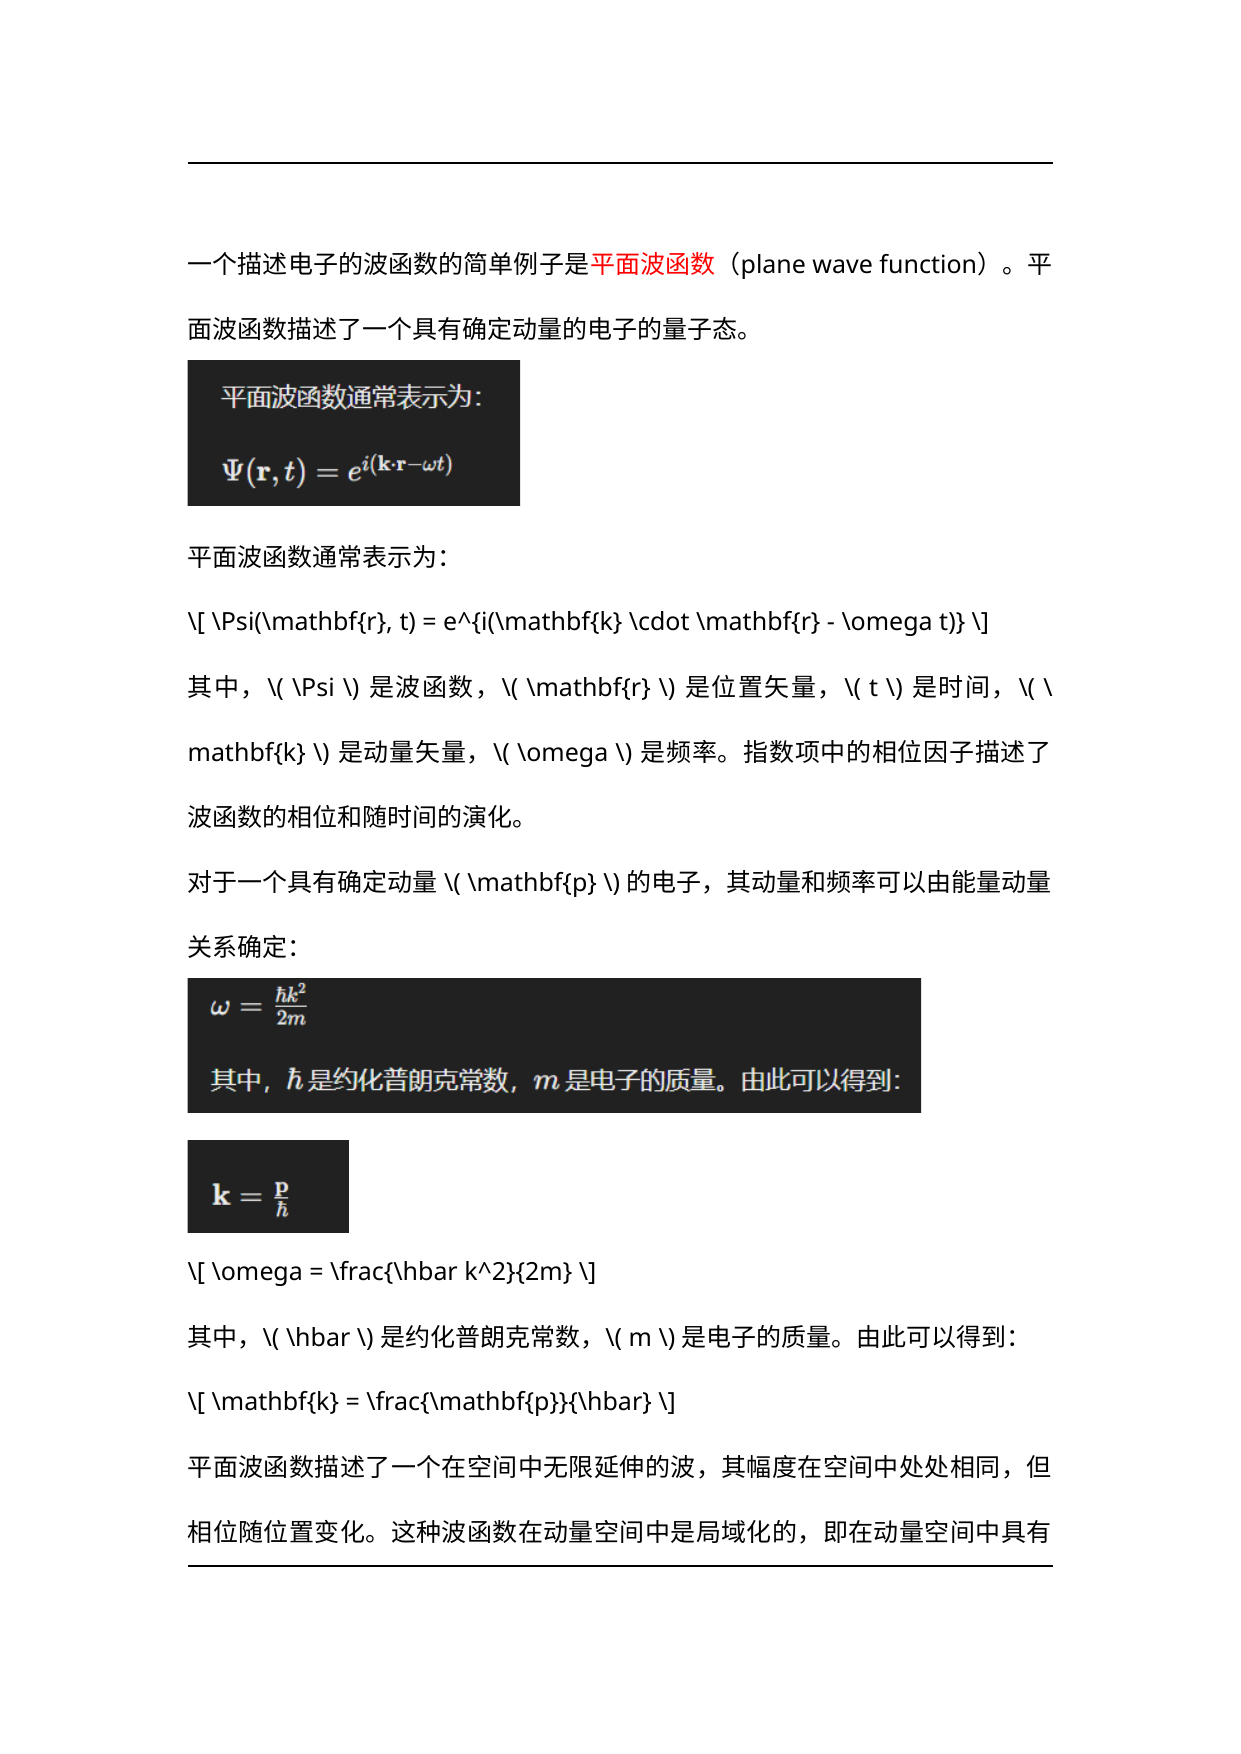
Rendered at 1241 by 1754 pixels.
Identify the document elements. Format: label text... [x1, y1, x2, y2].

picture [187, 1140, 349, 1233]
text \[ \mathbf{k} = \frac{\mathbf{p}}{\hbar} \] [187, 1368, 1053, 1429]
text 其中，\( \Psi \) 是波函数，\( \mathbf{r} \) 是位置矢量，\( t \) 是时间，\( \mathbf{k} \) 是动量矢量，\( \omega \) 是频率。指数项中的相位因子描述了波函数的相位和随时间的演化。 [187, 653, 1053, 848]
text \[ \omega = \frac{\hbar k^2}{2m} \] [187, 1238, 1053, 1303]
text 一个描述电子的波函数的简单例子是平面波函数（plane wave function）。平面波函数描述了一个具有确定动量的电子的量子态。 [187, 231, 1053, 361]
picture [187, 978, 922, 1113]
text 其中，\( \hbar \) 是约化普朗克常数，\( m \) 是电子的质量。由此可以得到： [187, 1303, 1053, 1368]
text 对于一个具有确定动量 \( \mathbf{p} \) 的电子，其动量和频率可以由能量动量关系确定： [187, 848, 1053, 978]
text 平面波函数通常表示为： [187, 523, 1053, 588]
picture [187, 360, 521, 506]
text \[ \Psi(\mathbf{r}, t) = e^{i(\mathbf{k} \cdot \mathbf{r} - \omega t)} \] [187, 588, 1053, 653]
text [187, 1429, 1053, 1567]
